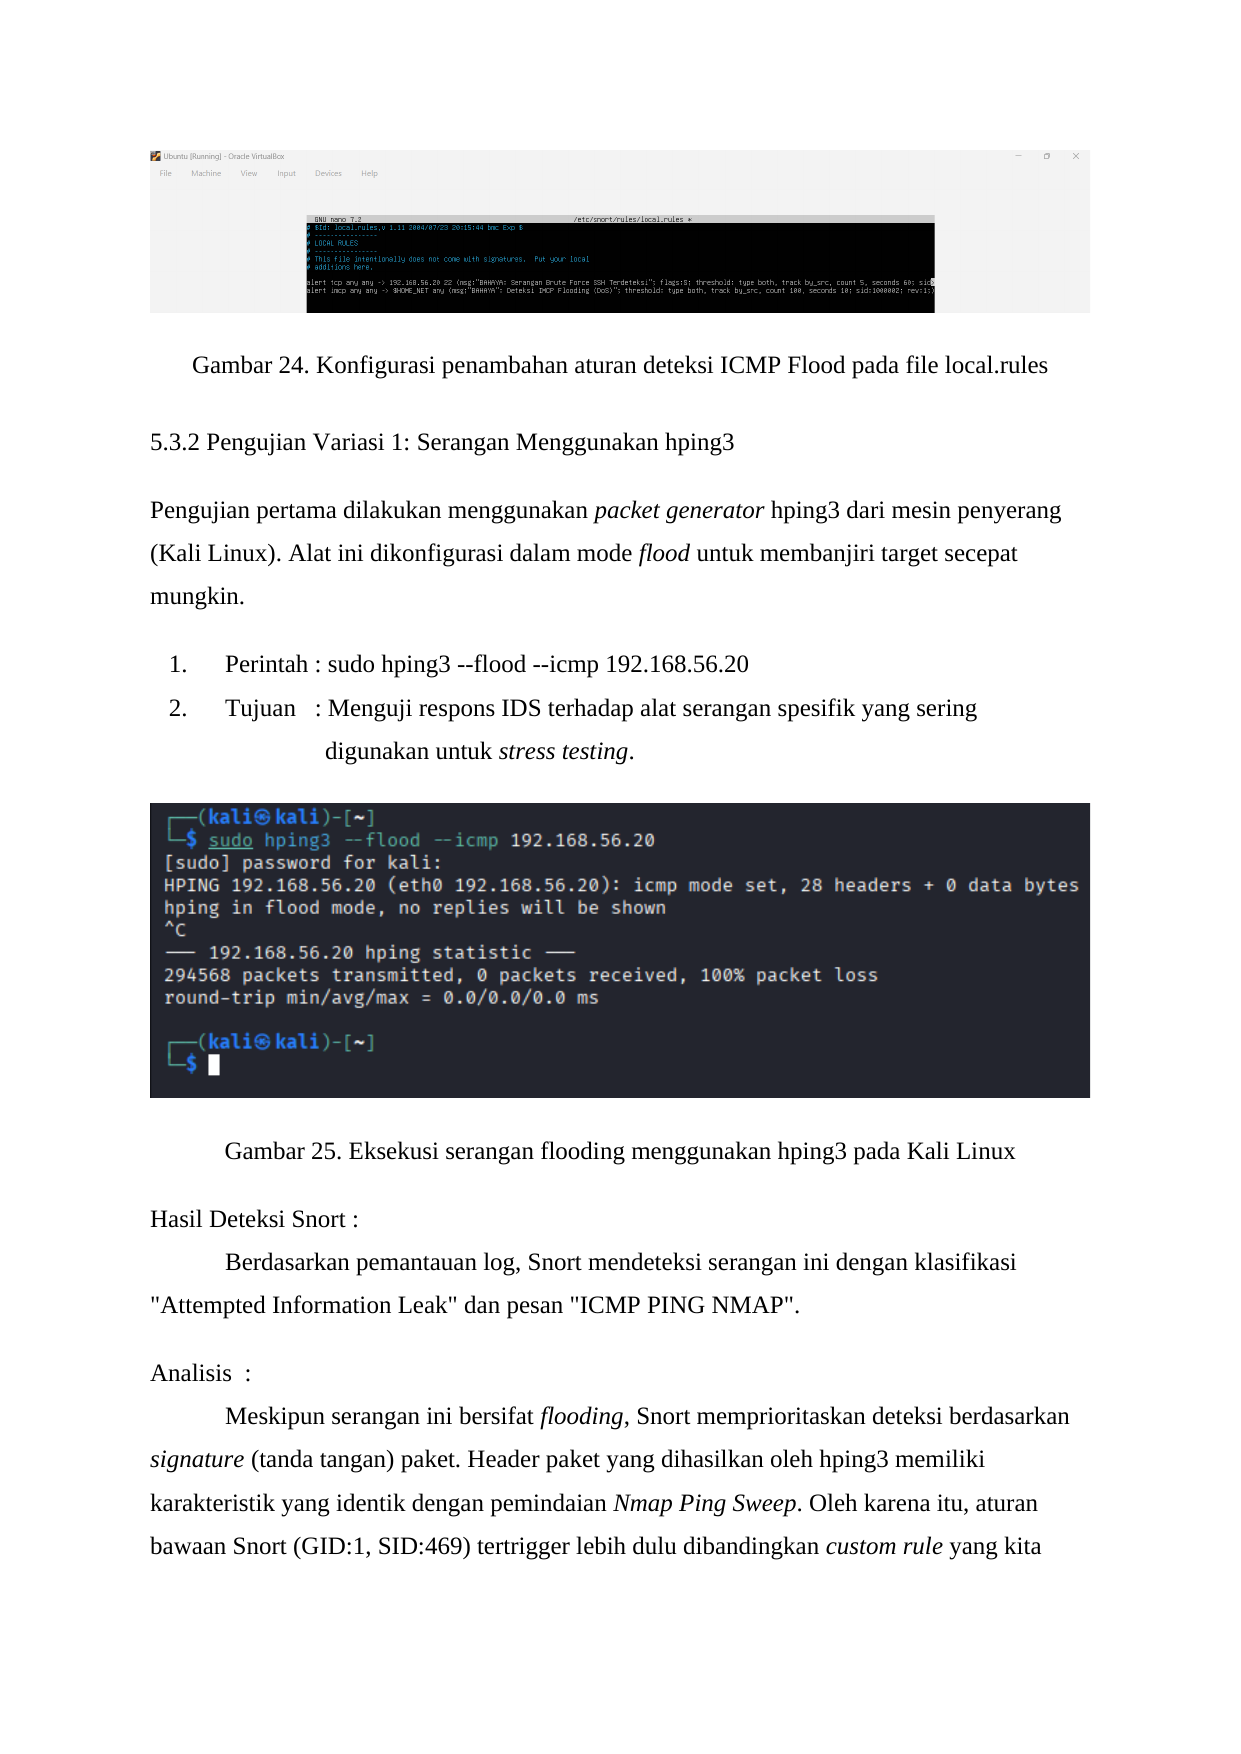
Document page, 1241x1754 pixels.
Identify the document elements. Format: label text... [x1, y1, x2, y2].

subtitle Gambar 24. Konfigurasi penambahan aturan deteksi ICMP Flood pada file local.rules [150, 351, 1090, 379]
picture [150, 803, 1091, 1098]
text Hasil Deteksi Snort : Berdasarkan pemantauan log, Snort mendeteksi serangan ini dengan klasifikasi "Attempted Information Leak" dan pesan "ICMP PING NMAP". [150, 1204, 1090, 1319]
subtitle Gambar 25. Eksekusi serangan flooding menggunakan hping3 pada Kali Linux [150, 1136, 1090, 1164]
subtitle 5.3.2 Pengujian Variasi 1: Serangan Menggunakan hping3 [150, 427, 1090, 456]
picture [150, 150, 1091, 313]
list Tujuan : Menguji respons IDS terhadap alat serangan spesifik yang sering digunakan untuk stress testing. [187, 693, 1090, 764]
text Pengujian pertama dilakukan menggunakan packet generator hping3 dari mesin penyerang (Kali Linux). Alat ini dikonfigurasi dalam mode flood untuk membanjiri target secepat mungkin. [150, 495, 1090, 610]
list Perintah : sudo hping3 --flood --icmp 192.168.56.20 [187, 649, 1090, 678]
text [150, 1358, 1090, 1559]
